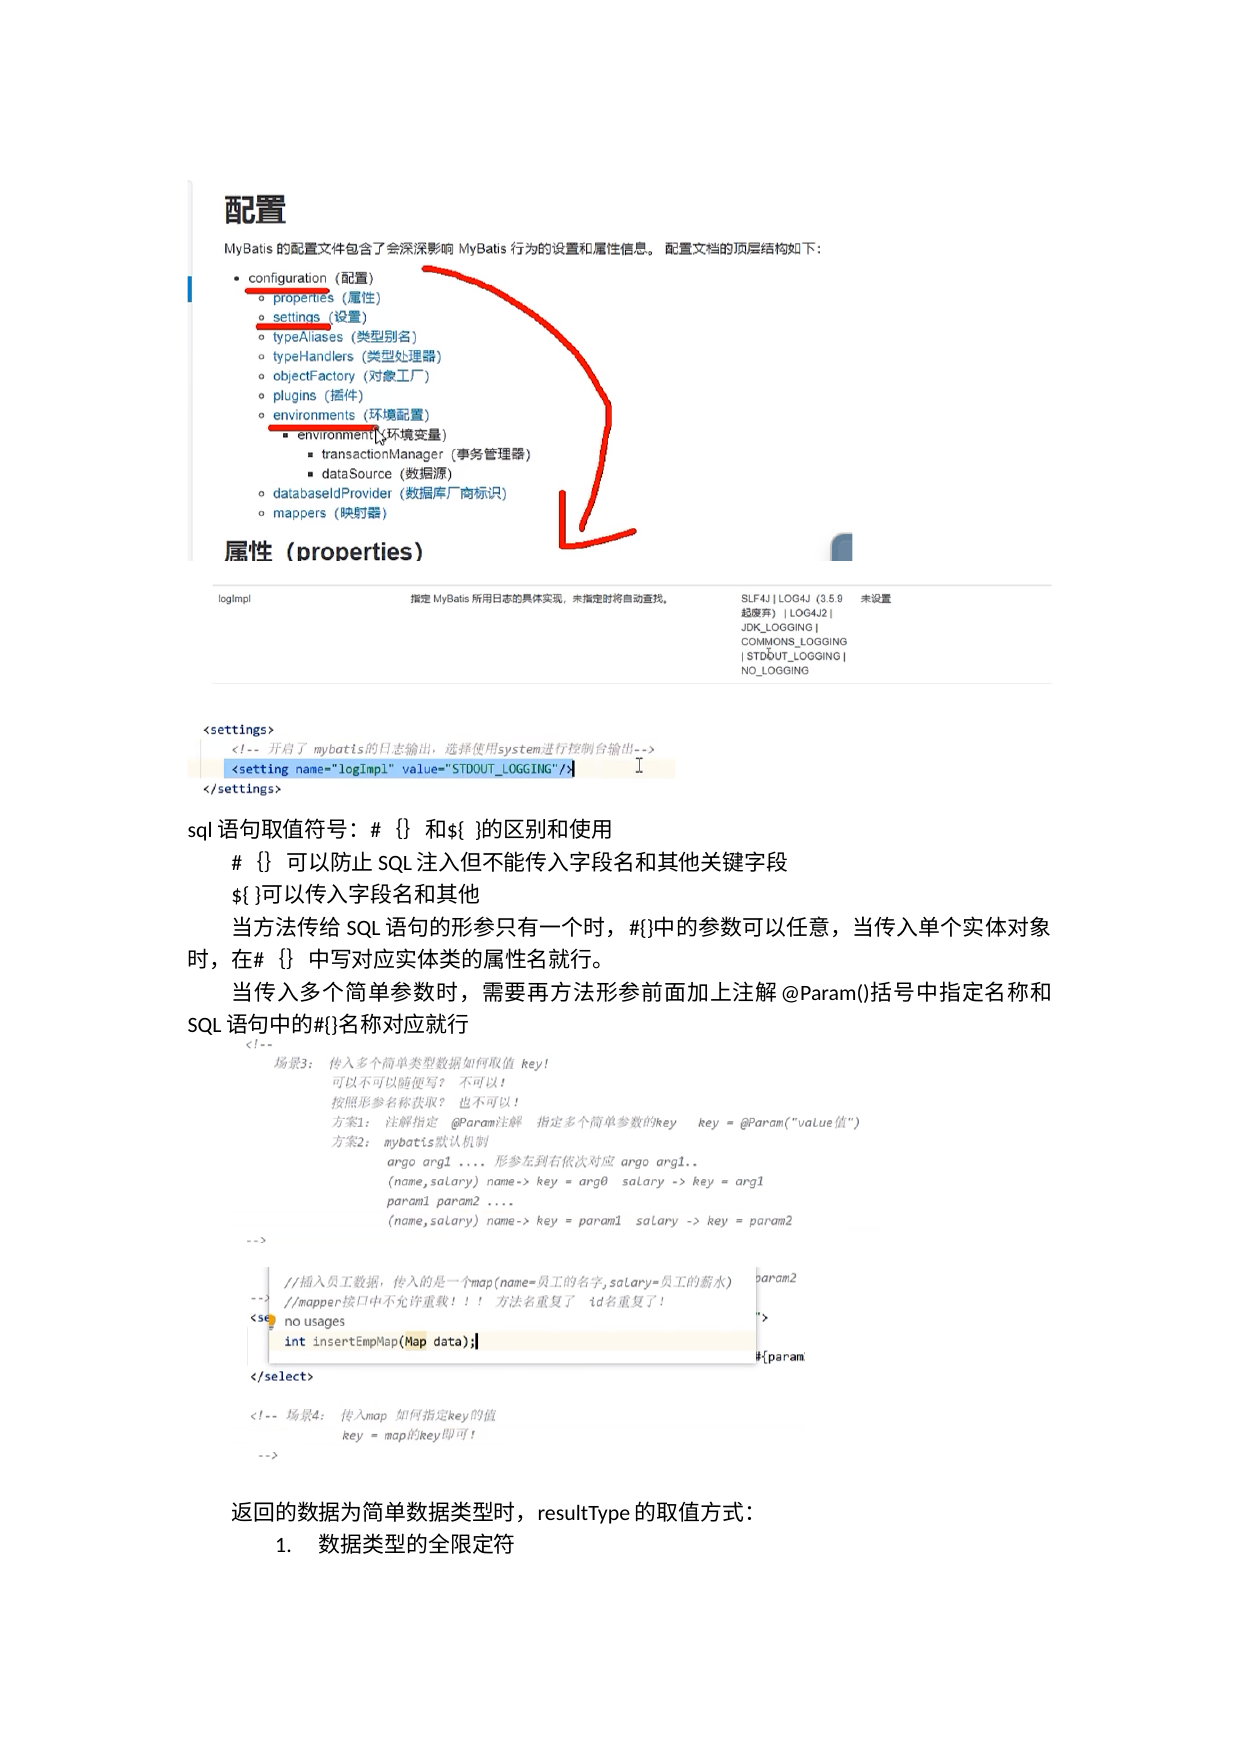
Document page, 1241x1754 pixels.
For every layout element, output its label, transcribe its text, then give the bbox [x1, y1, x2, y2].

list 当传入多个简单参数时，需要再方法形参前面加上注解@Param()括号中指定名称和SQL语句中的#{}名称对应就行 [187, 974, 1053, 1039]
picture [187, 714, 676, 803]
list sql语句取值符号：#｛｝和${ }的区别和使用 [187, 812, 1053, 844]
picture [187, 162, 853, 561]
list ${ }可以传入字段名和其他 [187, 877, 1053, 909]
picture [231, 1039, 881, 1243]
list 返回的数据为简单数据类型时，resultType的取值方式： [187, 1494, 1053, 1527]
picture [231, 1267, 805, 1465]
list 当方法传给SQL语句的形参只有一个时，#{}中的参数可以任意，当传入单个实体对象时，在#｛｝中写对应实体类的属性名就行。 [187, 909, 1053, 974]
list #｛｝可以防止SQL注入但不能传入字段名和其他关键字段 [187, 844, 1053, 877]
picture [187, 584, 1052, 684]
list 数据类型的全限定符 [231, 1527, 1053, 1559]
